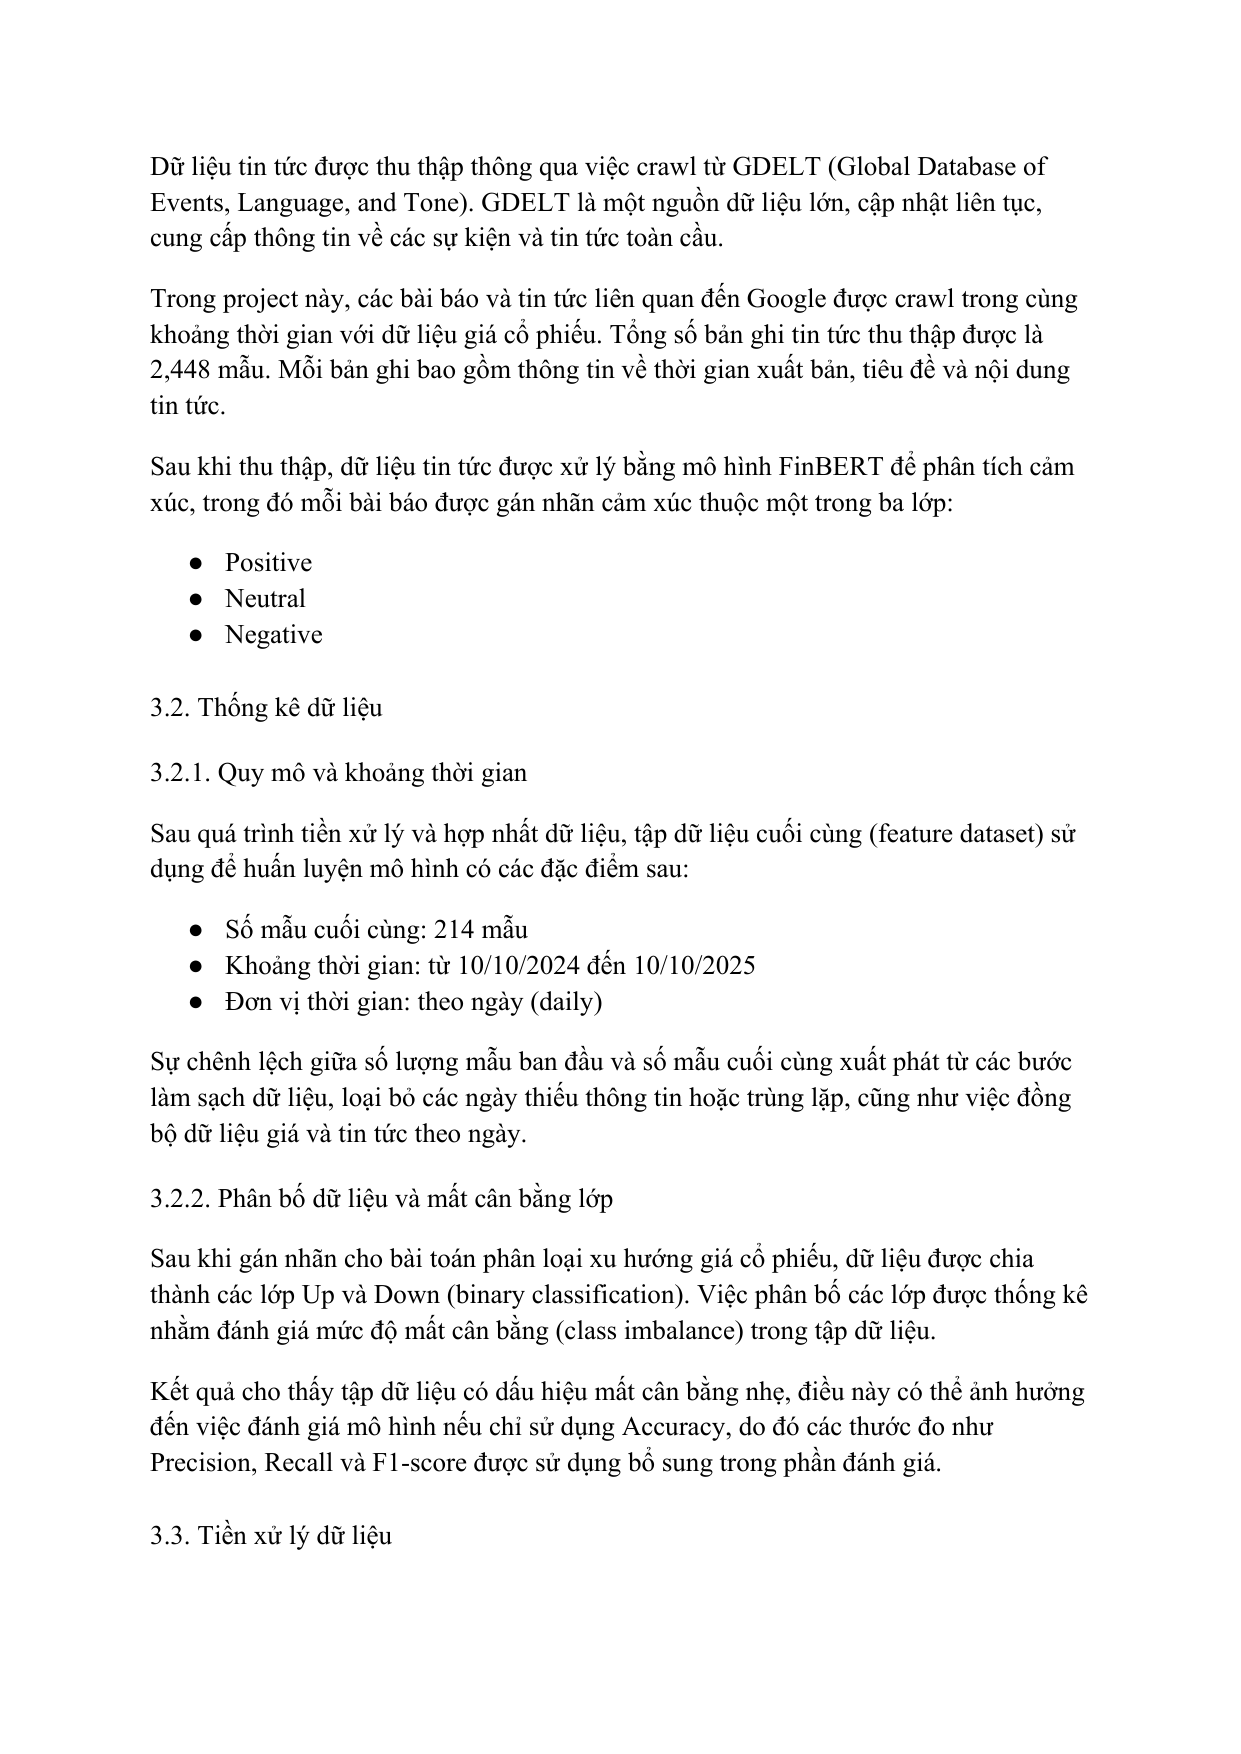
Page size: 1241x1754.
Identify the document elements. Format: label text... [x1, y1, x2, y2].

text Sự chênh lệch giữa số lượng mẫu ban đầu và số mẫu cuối cùng xuất phát từ các bước làm sạch dữ liệu, loại bỏ các ngày thiếu thông tin hoặc trùng lặp, cũng như việc đồng bộ dữ liệu giá và tin tức theo ngày. [150, 1046, 1090, 1148]
list Positive [187, 547, 1090, 578]
list Khoảng thời gian: từ 10/10/2024 đến 10/10/2025 [187, 949, 1090, 980]
text Kết quả cho thấy tập dữ liệu có dấu hiệu mất cân bằng nhẹ, điều này có thể ảnh hưởng đến việc đánh giá mô hình nếu chỉ sử dụng Accuracy, do đó các thước đo như Precision, Recall và F1-score được sử dụng bổ sung trong phần đánh giá. [150, 1375, 1090, 1477]
list Neutral [187, 582, 1090, 613]
text Sau khi gán nhãn cho bài toán phân loại xu hướng giá cổ phiếu, dữ liệu được chia thành các lớp Up và Down (binary classification). Việc phân bố các lớp được thống kê nhằm đánh giá mức độ mất cân bằng (class imbalance) trong tập dữ liệu. [150, 1243, 1090, 1345]
list Đơn vị thời gian: theo ngày (daily) [187, 985, 1090, 1016]
text Trong project này, các bài báo và tin tức liên quan đến Google được crawl trong cùng khoảng thời gian với dữ liệu giá cổ phiếu. Tổng số bản ghi tin tức thu thập được là 2,448 mẫu. Mỗi bản ghi bao gồm thông tin về thời gian xuất bản, tiêu đề và nội dung tin tức. [150, 282, 1090, 421]
subtitle 3.2.2. Phân bố dữ liệu và mất cân bằng lớp [150, 1182, 1090, 1213]
text Sau khi thu thập, dữ liệu tin tức được xử lý bằng mô hình FinBERT để phân tích cảm xúc, trong đó mỗi bài báo được gán nhãn cảm xúc thuộc một trong ba lớp: [150, 450, 1090, 517]
text Dữ liệu tin tức được thu thập thông qua việc crawl từ GDELT (Global Database of Events, Language, and Tone). GDELT là một nguồn dữ liệu lớn, cập nhật liên tục, cung cấp thông tin về các sự kiện và tin tức toàn cầu. [150, 150, 1090, 253]
subtitle 3.2.1. Quy mô và khoảng thời gian [150, 756, 1090, 787]
list Số mẫu cuối cùng: 214 mẫu [187, 913, 1090, 944]
list Negative [187, 618, 1090, 649]
subtitle 3.2. Thống kê dữ liệu [150, 691, 1090, 722]
text Sau quá trình tiền xử lý và hợp nhất dữ liệu, tập dữ liệu cuối cùng (feature dataset) sử dụng để huấn luyện mô hình có các đặc điểm sau: [150, 817, 1090, 884]
subtitle 3.3. Tiền xử lý dữ liệu [150, 1519, 1090, 1551]
